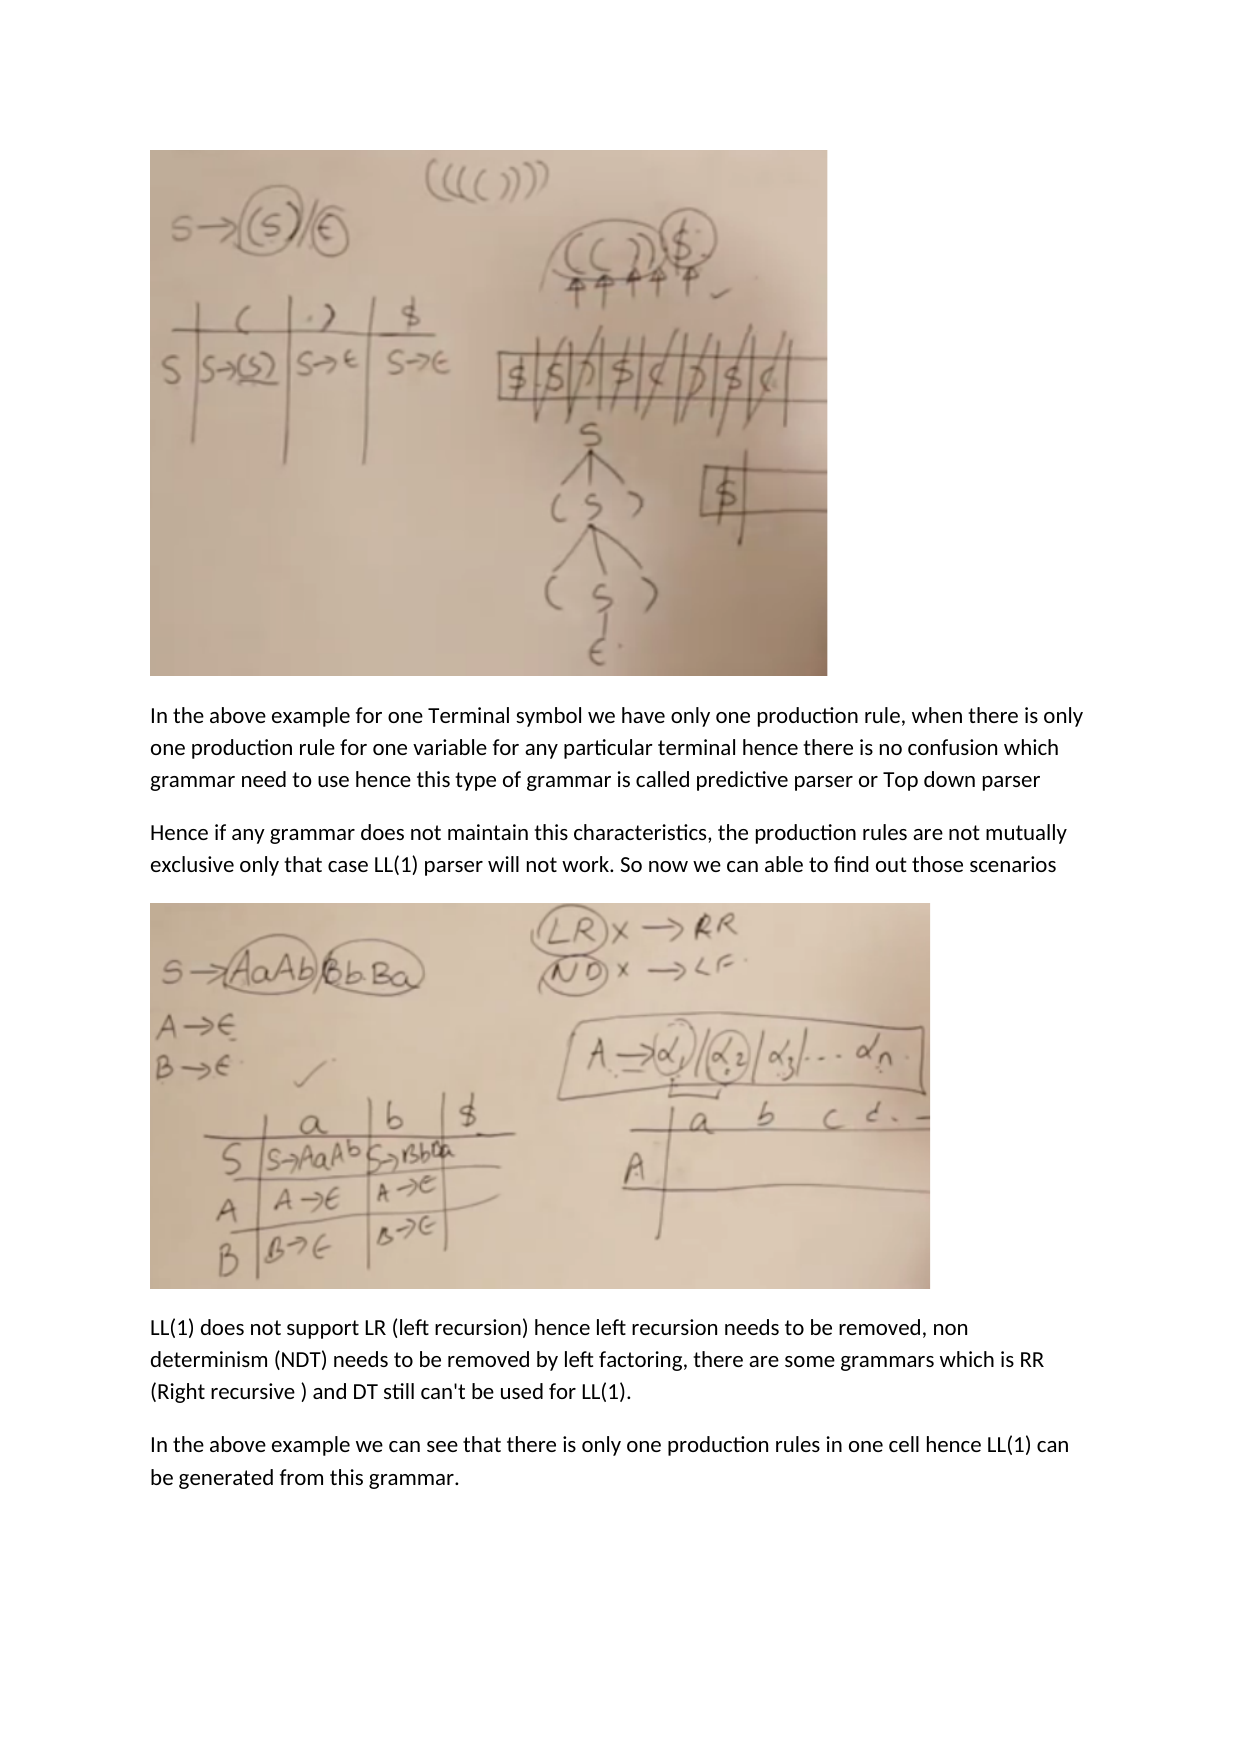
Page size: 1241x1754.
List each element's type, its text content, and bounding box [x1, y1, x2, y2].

text LL(1) does not support LR (left recursion) hence left recursion needs to be removed, non determinism (NDT) needs to be removed by left factoring, there are some grammars which is RR (Right recursive ) and DT still can't be used for LL(1). [150, 1313, 1090, 1406]
text In the above example for one Terminal symbol we have only one production rule, when there is only one production rule for one variable for any particular terminal hence there is no confusion which grammar need to use hence this type of grammar is called predictive parser or Top down parser [150, 701, 1090, 793]
picture [150, 150, 828, 676]
picture [150, 903, 931, 1289]
text Hence if any grammar does not maintain this characteristics, the production rules are not mutually exclusive only that case LL(1) parser will not work. So now we can able to find out those scenarios [150, 818, 1090, 878]
text In the above example we can see that there is only one production rules in one cell hence LL(1) can be generated from this grammar. [150, 1431, 1090, 1491]
